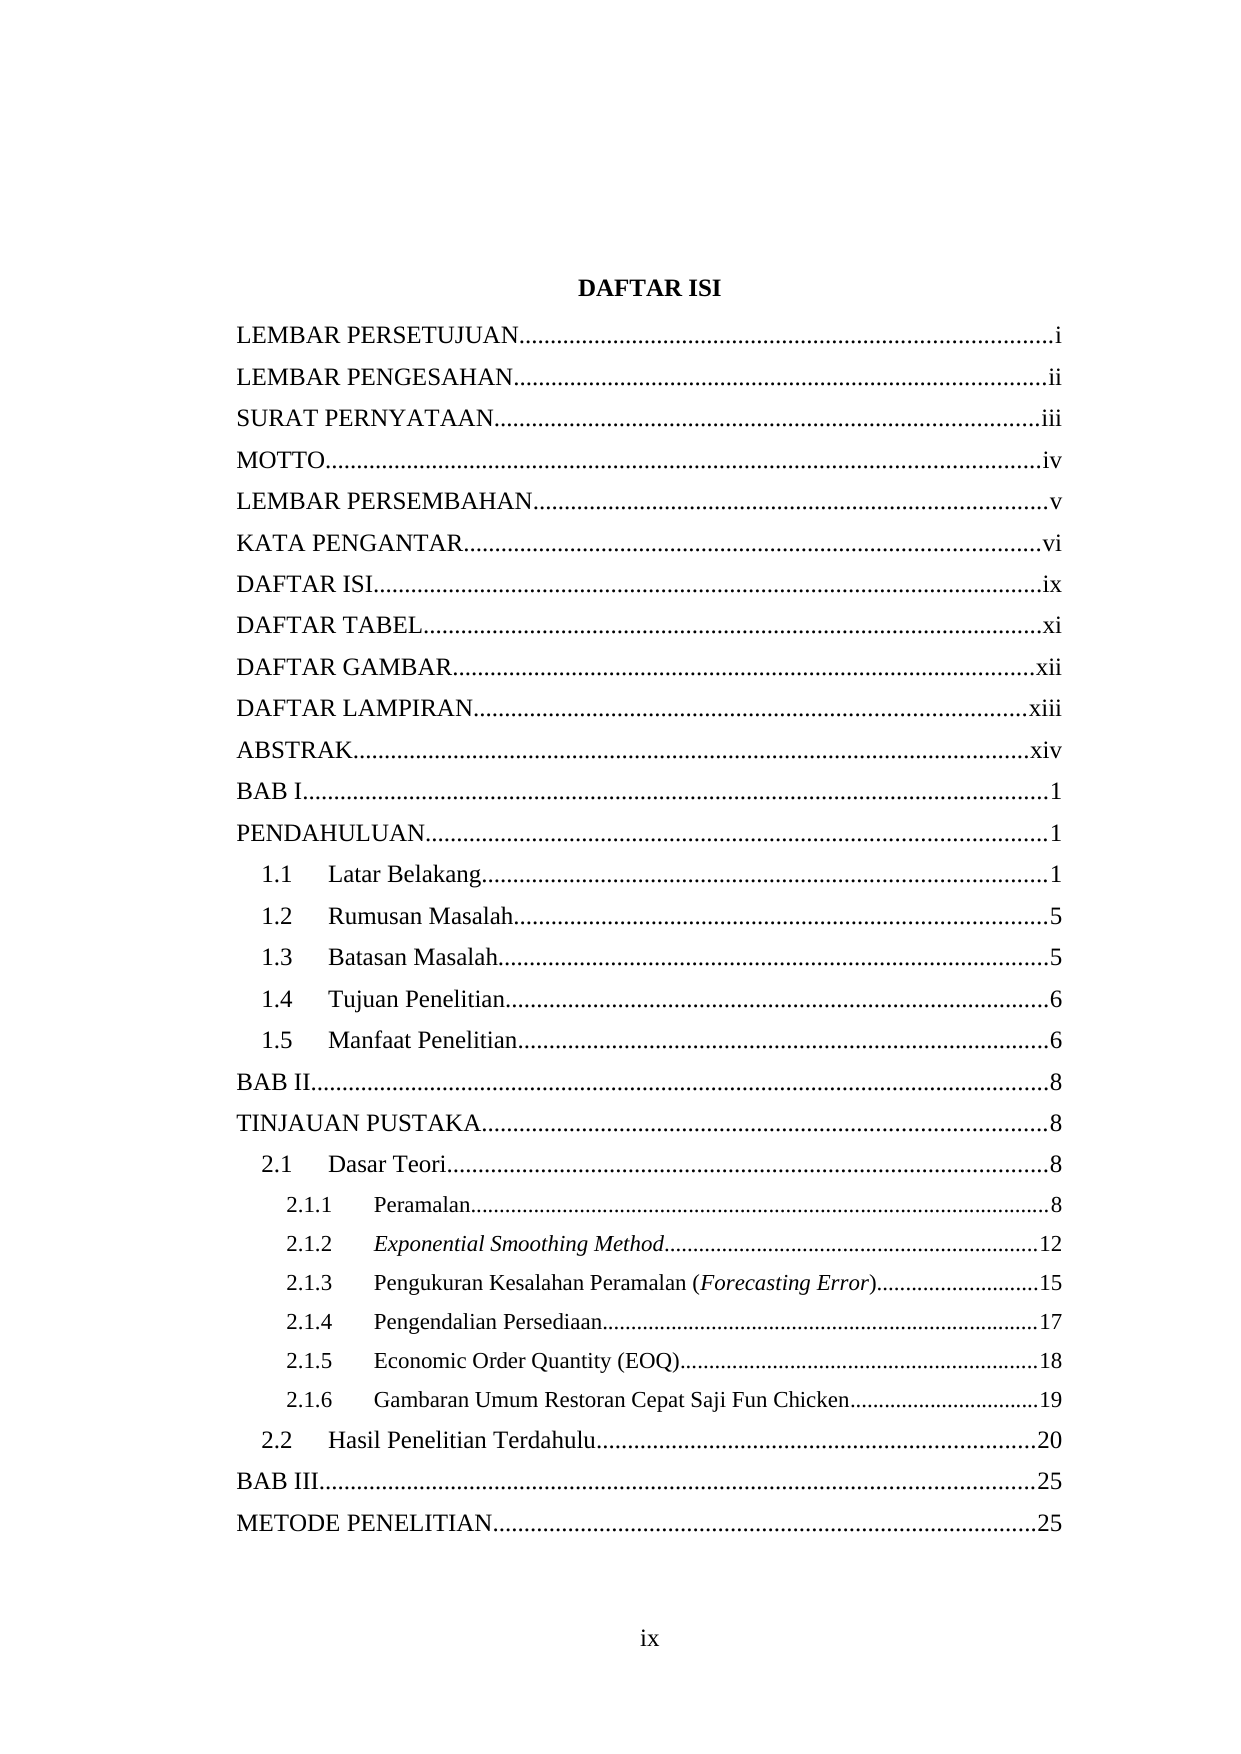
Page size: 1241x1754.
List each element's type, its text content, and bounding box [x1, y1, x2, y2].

text 2.1.6 Gambaran Umum Restoran Cepat Saji Fun Chicken 19 [286, 1386, 1063, 1412]
text DAFTAR ISI [236, 273, 1063, 301]
text 2.1.1 Peramalan 8 [286, 1191, 1063, 1217]
text BAB III 25 [236, 1466, 1063, 1495]
text BAB II 8 [236, 1067, 1063, 1095]
text 1.4 Tujuan Penelitian 6 [261, 984, 1063, 1012]
text 2.1.2 Exponential Smoothing Method 12 [286, 1230, 1063, 1256]
text SURAT PERNYATAAN iii [236, 403, 1063, 432]
text LEMBAR PERSEMBAHAN v [236, 486, 1063, 515]
text METODE PENELITIAN 25 [236, 1508, 1063, 1536]
text MOTTO iv [236, 445, 1063, 473]
text DAFTAR TABEL xi [236, 611, 1063, 639]
text 1.1 Latar Belakang 1 [261, 859, 1063, 888]
text 1.3 Batasan Masalah 5 [261, 942, 1063, 971]
text 2.2 Hasil Penelitian Terdahulu 20 [261, 1425, 1063, 1453]
text DAFTAR LAMPIRAN xiii [236, 693, 1063, 722]
text 2.1.3 Pengukuran Kesalahan Peramalan (Forecasting Error) 15 [286, 1269, 1063, 1295]
text DAFTAR GAMBAR xii [236, 652, 1063, 681]
text LEMBAR PENGESAHAN ii [236, 362, 1063, 391]
text PENDAHULUAN 1 [236, 818, 1063, 847]
text 2.1 Dasar Teori 8 [261, 1149, 1063, 1178]
text TINJAUAN PUSTAKA 8 [236, 1108, 1063, 1137]
text LEMBAR PERSETUJUAN i [236, 320, 1063, 349]
text BAB I 1 [236, 776, 1063, 805]
text 1.5 Manfaat Penelitian 6 [261, 1025, 1063, 1054]
text 2.1.5 Economic Order Quantity (EOQ) 18 [286, 1347, 1063, 1373]
text DAFTAR ISI ix [236, 569, 1063, 598]
text 2.1.4 Pengendalian Persediaan 17 [286, 1308, 1063, 1334]
text ABSTRAK xiv [236, 735, 1063, 764]
text KATA PENGANTAR vi [236, 528, 1063, 556]
text 1.2 Rumusan Masalah 5 [261, 901, 1063, 929]
